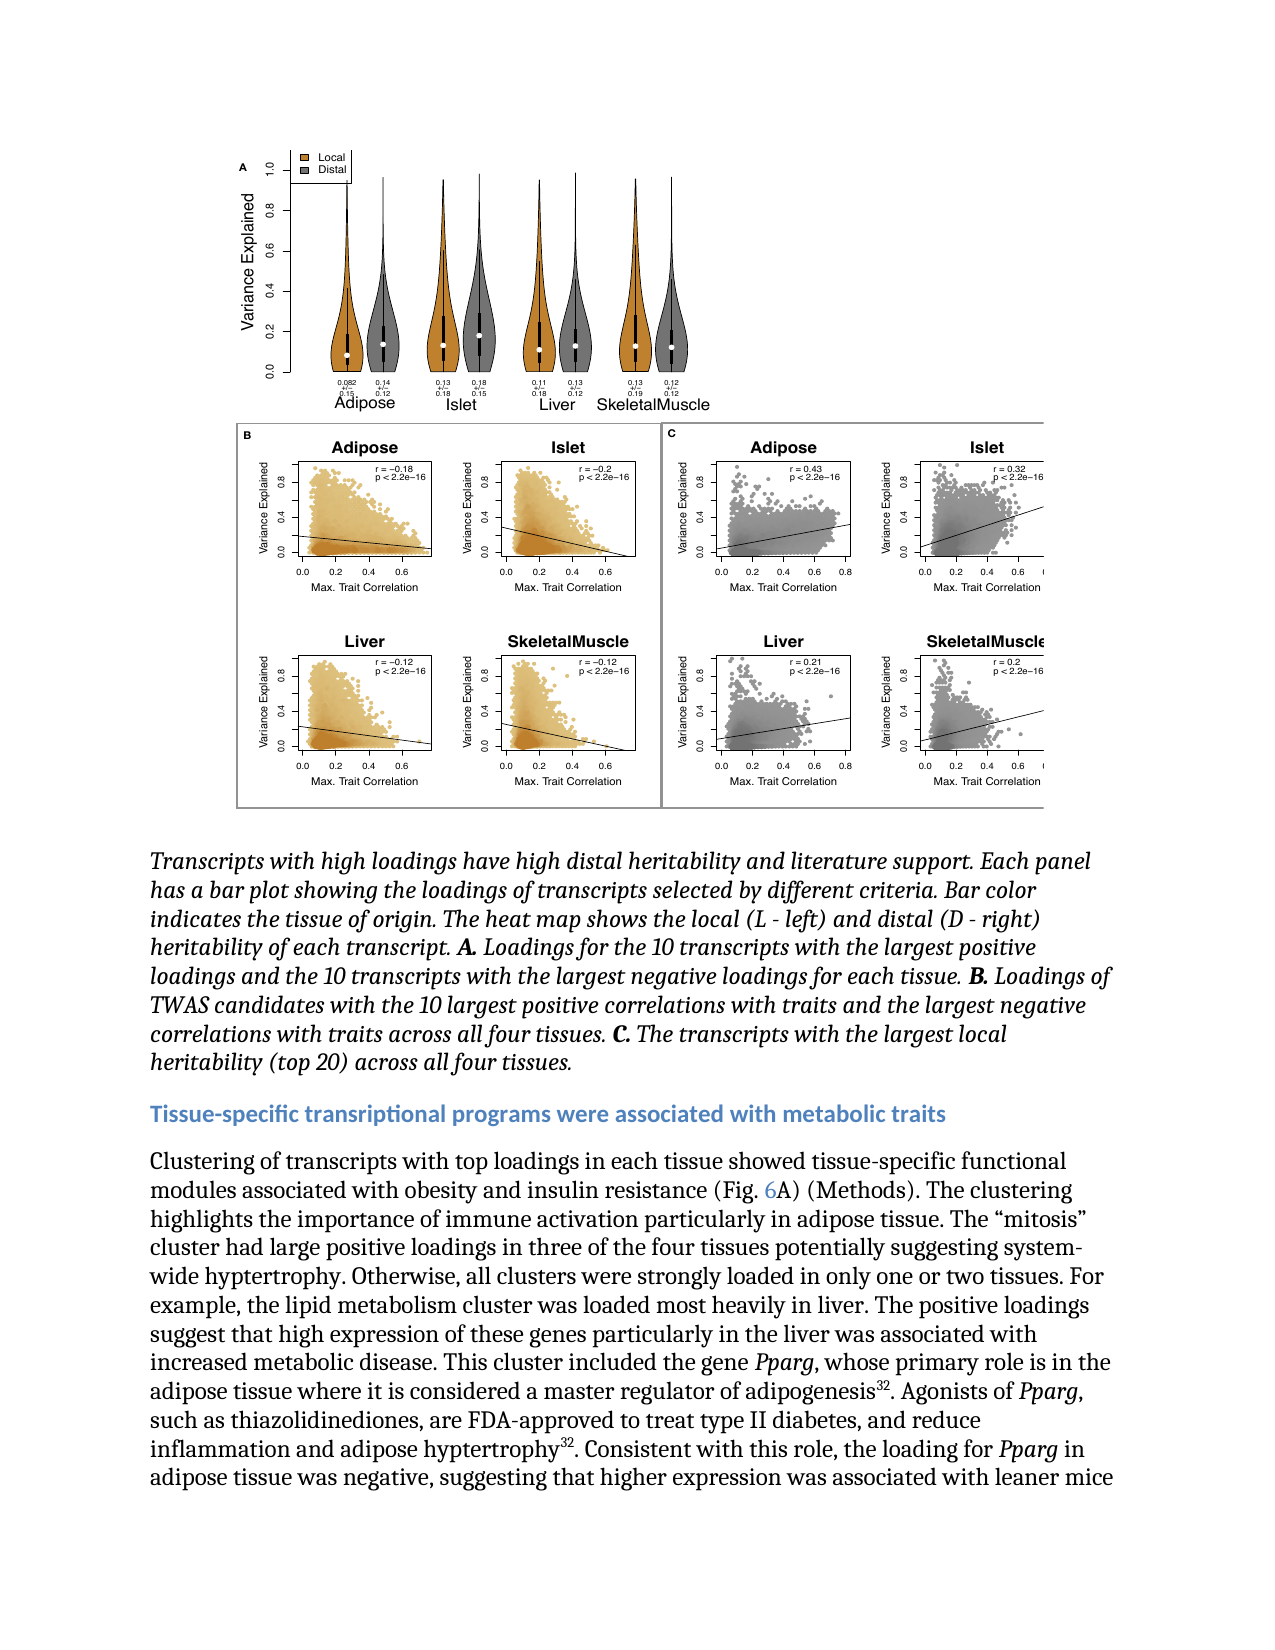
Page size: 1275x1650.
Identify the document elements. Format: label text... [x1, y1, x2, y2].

subtitle Tissue-specific transriptional programs were associated with metabolic traits [150, 1098, 1125, 1128]
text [150, 1147, 1125, 1492]
text Transcripts with high loadings have high distal heritability and literature support. Each panel has a bar plot showing the loadings of transcripts selected by different criteria. Bar color indicates the tissue of origin. The heat map shows the local (L - left) and distal (D - right) heritability of each transcript. A. Loadings for the 10 transcripts with the largest positive loadings and the 10 transcripts with the largest negative loadings for each tissue. B. Loadings of TWAS candidates with the 10 largest positive correlations with traits and the largest negative correlations with traits across all four tissues. C. The transcripts with the largest local heritability (top 20) across all four tissues. [150, 847, 1125, 1077]
